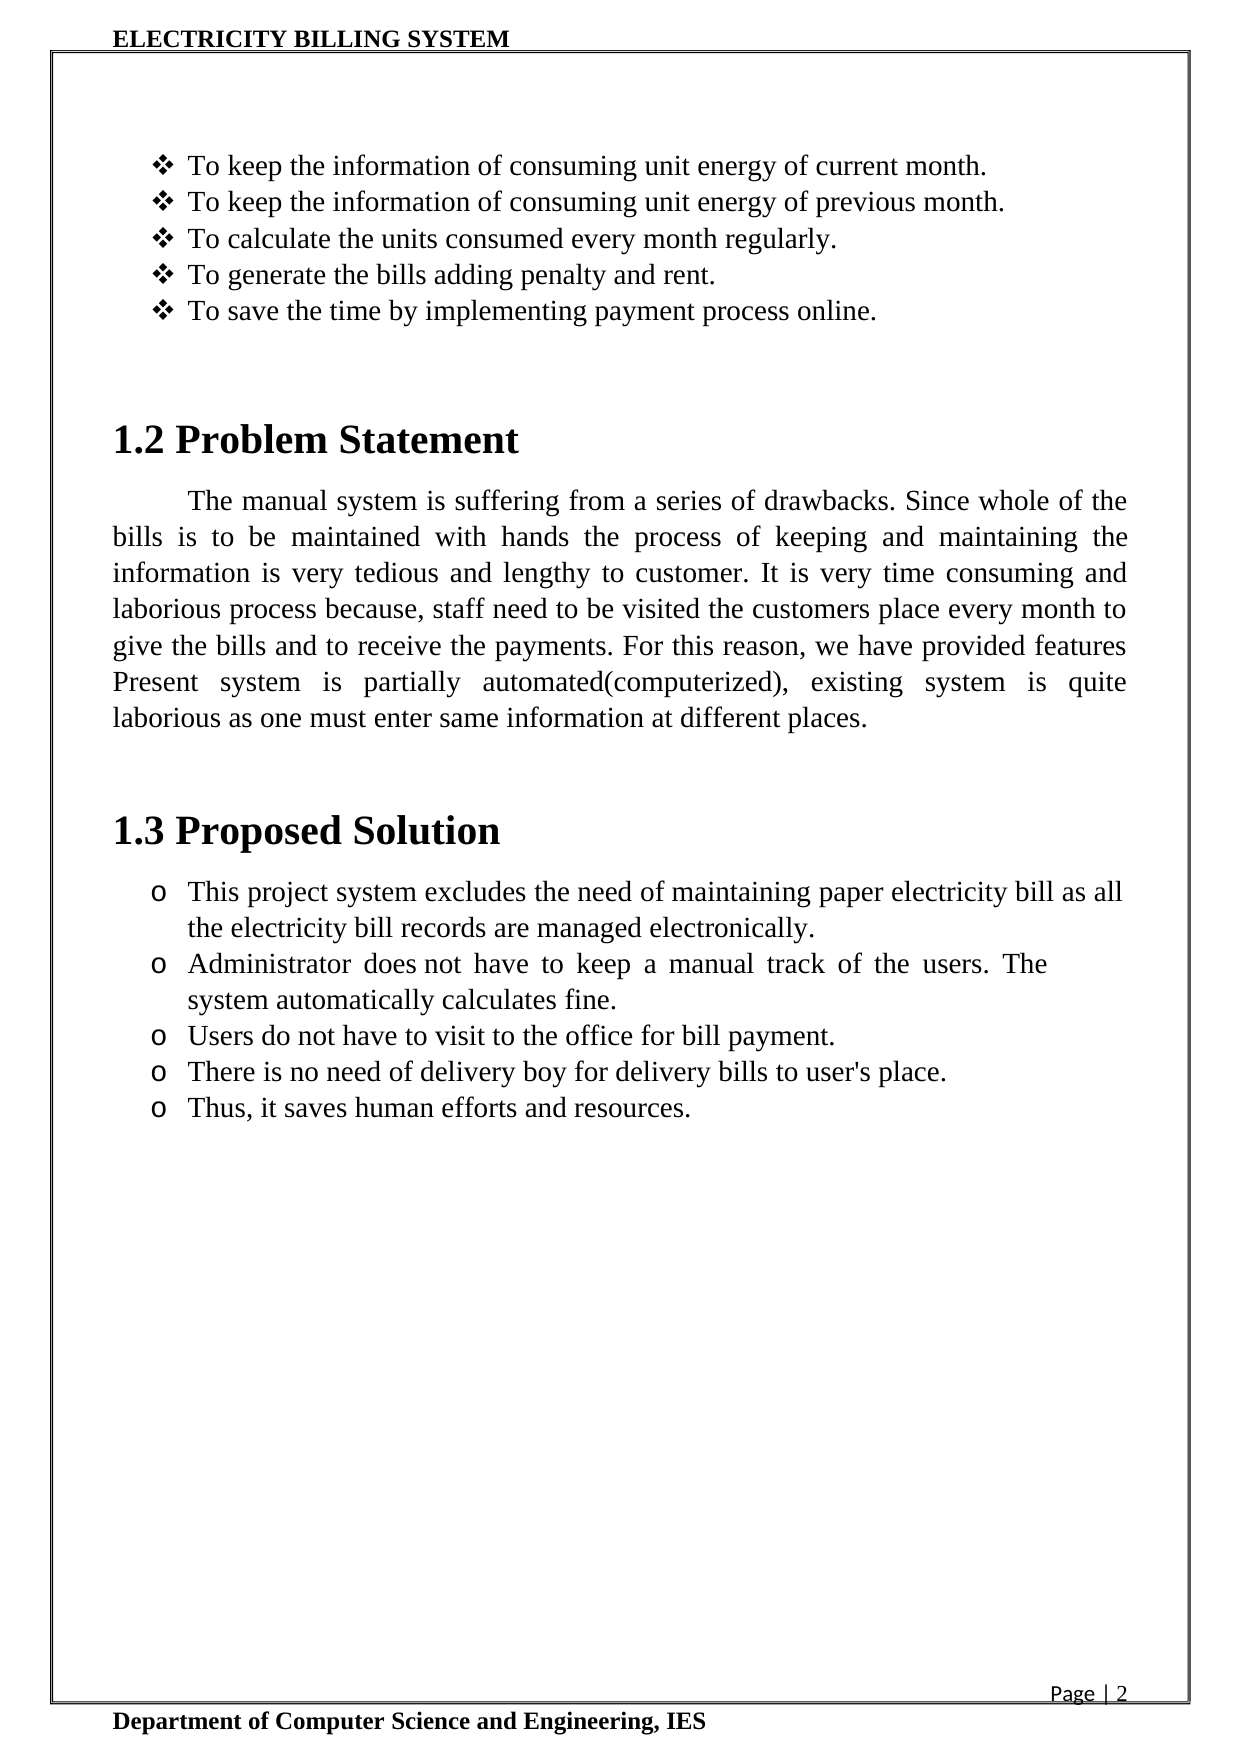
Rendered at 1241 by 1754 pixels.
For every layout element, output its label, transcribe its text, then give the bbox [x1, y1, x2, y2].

list To generate the bills adding penalty and rent. [150, 257, 1140, 290]
subtitle Proposed Solution [112, 805, 1140, 853]
list Administrator does not have to keep a manual track of the users. The system automatically calculates fine. [150, 946, 1128, 1016]
list To save the time by implementing payment process online. [150, 293, 1140, 327]
subtitle Problem Statement [112, 414, 1140, 462]
text The manual system is suffering from a series of drawbacks. Since whole of the bills is to be maintained with hands the process of keeping and maintaining the information is very tedious and lengthy to customer. It is very time consuming and laborious process because, staff need to be visited the customers place every month to give the bills and to receive the payments. For this reason, we have provided features Present system is partially automated(computerized), existing system is quite laborious as one must enter same information at different places. [112, 483, 1128, 733]
list To calculate the units consumed every month regularly. [150, 221, 1140, 254]
list To keep the information of consuming unit energy of previous month. [150, 184, 1140, 218]
list There is no need of delivery boy for delivery bills to user's place. [150, 1054, 1140, 1090]
list Thus, it saves human efforts and resources. [150, 1090, 1140, 1126]
list This project system excludes the need of maintaining paper electricity bill as all the electricity bill records are managed electronically. [150, 874, 1127, 943]
list Users do not have to visit to the office for bill payment. [150, 1018, 1140, 1054]
list To keep the information of consuming unit energy of current month. [150, 148, 1140, 182]
